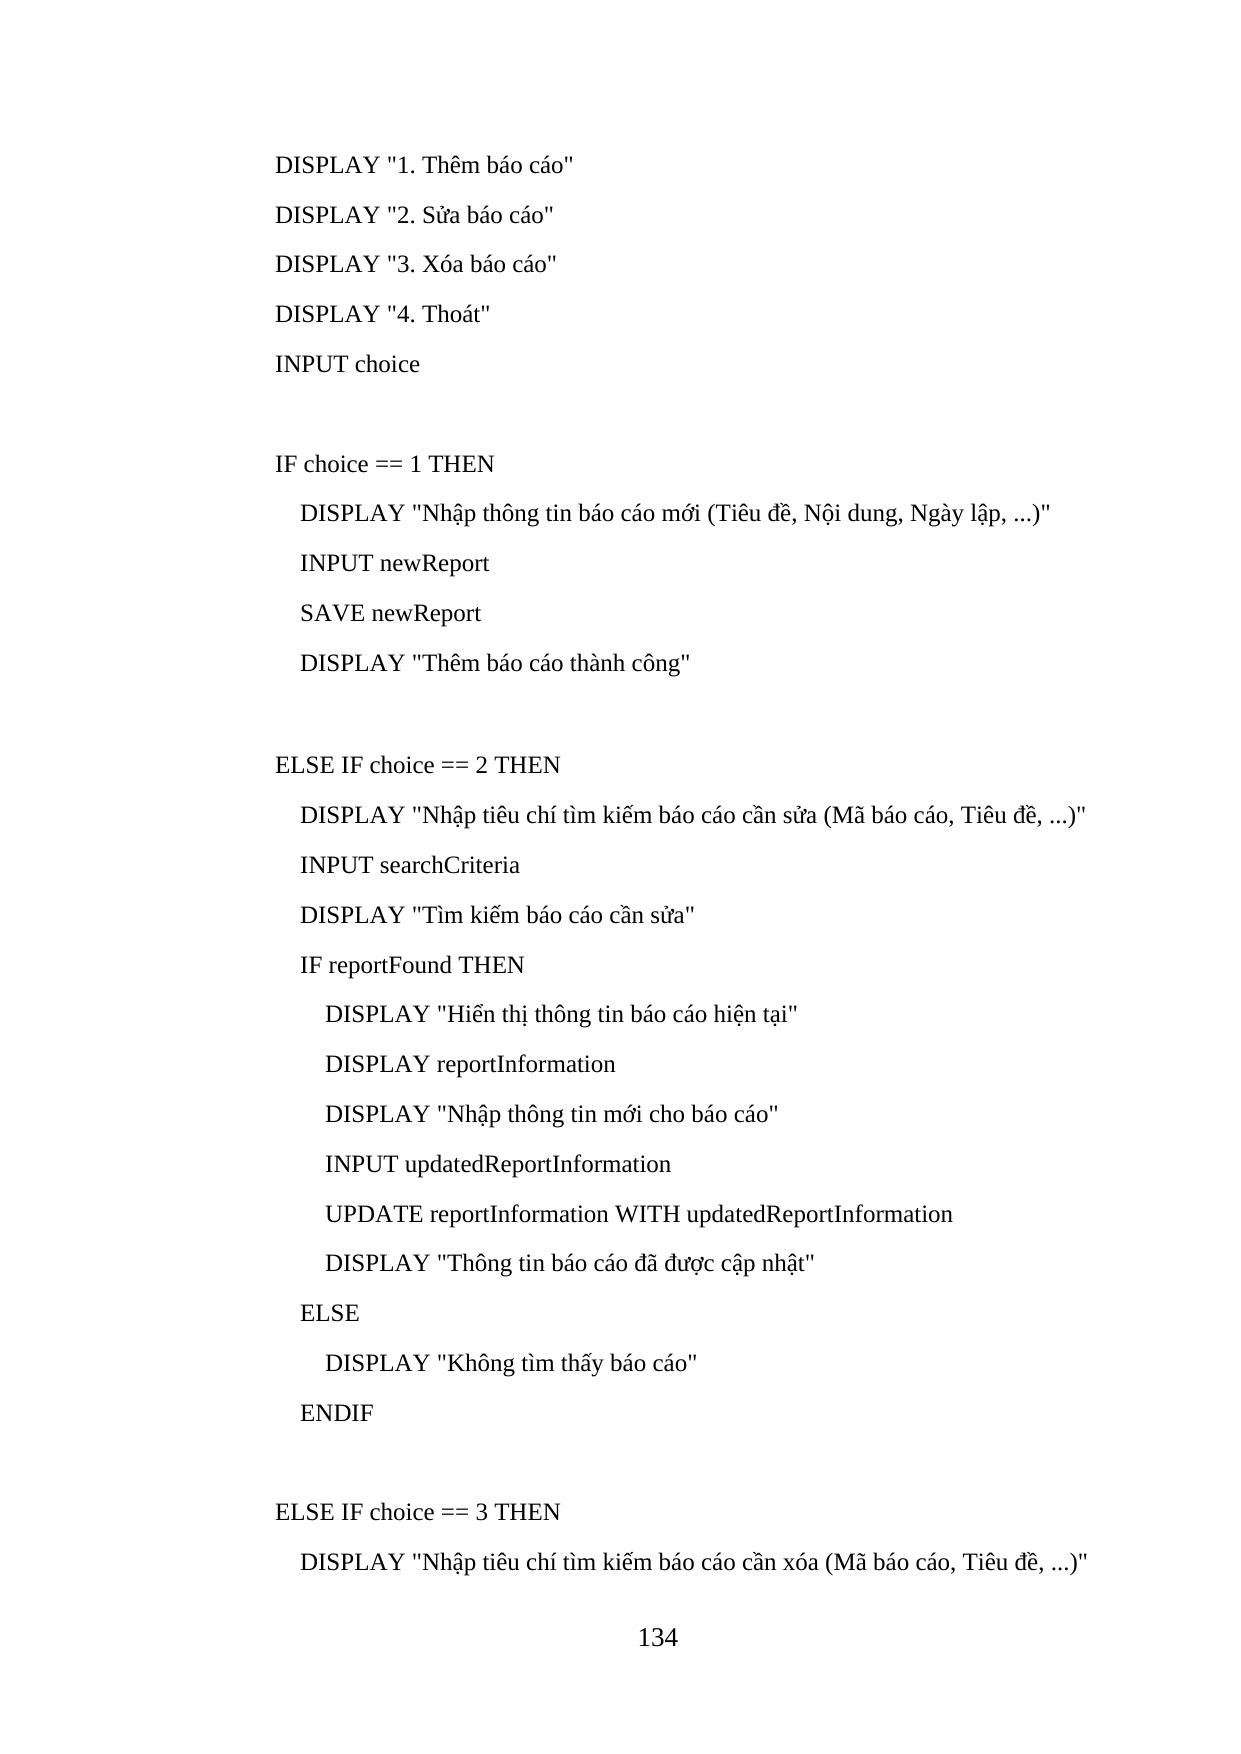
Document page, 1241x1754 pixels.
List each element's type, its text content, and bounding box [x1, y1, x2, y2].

text DISPLAY "Nhập tiêu chí tìm kiếm báo cáo cần sửa (Mã báo cáo, Tiêu đề, ...)" [150, 800, 1090, 829]
text ELSE IF choice == 2 THEN [150, 751, 1090, 779]
text DISPLAY reportInformation [150, 1049, 1090, 1078]
text ELSE IF choice == 3 THEN [150, 1497, 1090, 1526]
text DISPLAY "Tìm kiếm báo cáo cần sửa" [150, 900, 1090, 929]
text UPDATE reportInformation WITH updatedReportInformation [150, 1199, 1090, 1227]
text DISPLAY "1. Thêm báo cáo" [150, 150, 1090, 179]
text INPUT newReport [150, 548, 1090, 577]
text INPUT searchCriteria [150, 850, 1090, 879]
text DISPLAY "Thông tin báo cáo đã được cập nhật" [150, 1248, 1090, 1277]
text DISPLAY "2. Sửa báo cáo" [150, 200, 1090, 228]
text INPUT choice [150, 349, 1090, 378]
text ENDIF [150, 1398, 1090, 1427]
text DISPLAY "Hiển thị thông tin báo cáo hiện tại" [150, 999, 1090, 1028]
text IF choice == 1 THEN [150, 449, 1090, 477]
text SAVE newReport [150, 598, 1090, 627]
text ELSE [150, 1298, 1090, 1327]
text DISPLAY "Nhập thông tin báo cáo mới (Tiêu đề, Nội dung, Ngày lập, ...)" [150, 498, 1090, 527]
text DISPLAY "Nhập thông tin mới cho báo cáo" [150, 1099, 1090, 1128]
text DISPLAY "Nhập tiêu chí tìm kiếm báo cáo cần xóa (Mã báo cáo, Tiêu đề, ...)" [150, 1547, 1090, 1576]
text IF reportFound THEN [150, 950, 1090, 978]
text DISPLAY "4. Thoát" [150, 299, 1090, 328]
text DISPLAY "3. Xóa báo cáo" [150, 249, 1090, 278]
text INPUT updatedReportInformation [150, 1149, 1090, 1178]
text DISPLAY "Thêm báo cáo thành công" [150, 648, 1090, 677]
text DISPLAY "Không tìm thấy báo cáo" [150, 1348, 1090, 1377]
